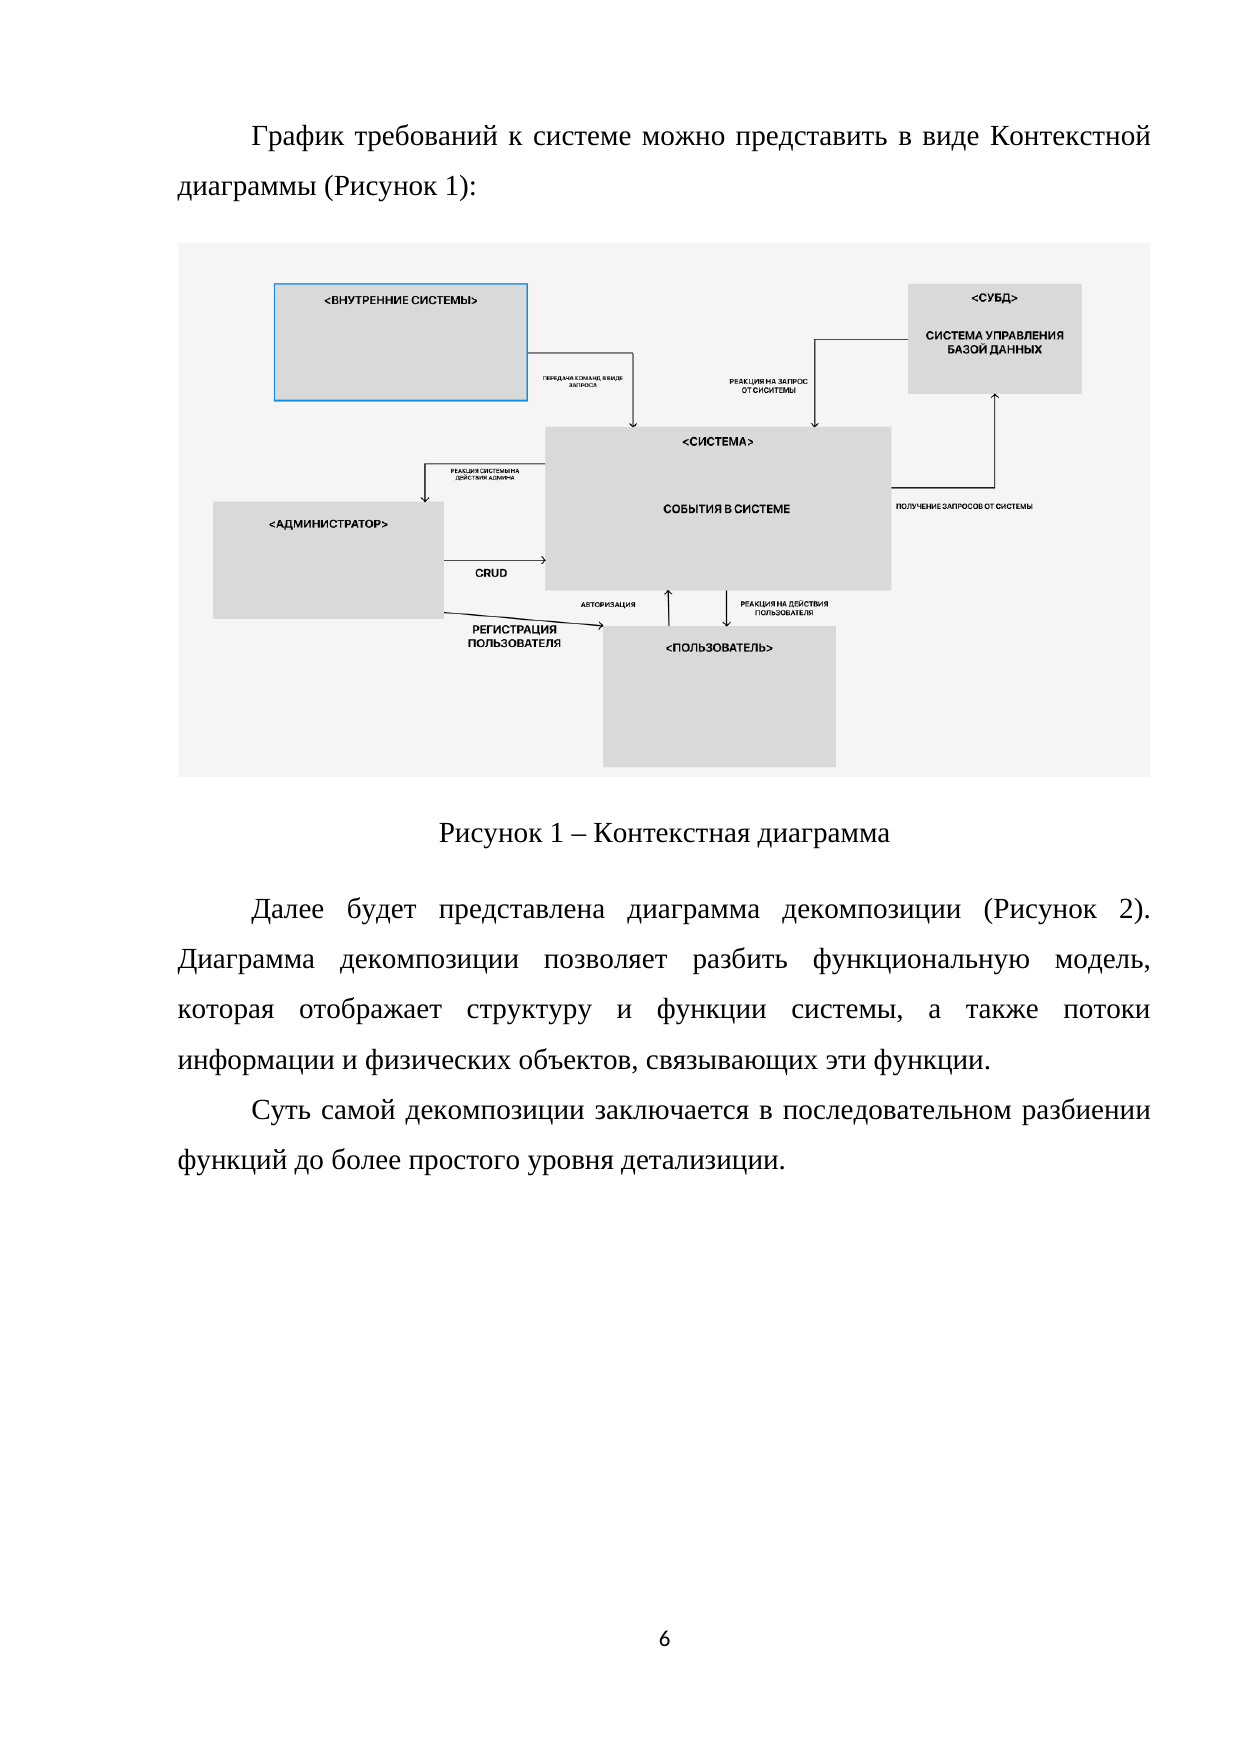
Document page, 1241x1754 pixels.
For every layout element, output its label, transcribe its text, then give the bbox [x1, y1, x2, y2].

picture [178, 243, 1151, 777]
list График требований к системе можно представить в виде Контекстной диаграммы (Рисунок 1): [177, 118, 1152, 202]
text Суть самой декомпозиции заключается в последовательном разбиении функций до более простого уровня детализиции. [177, 1092, 1152, 1176]
text Далее будет представлена диаграмма декомпозиции (Рисунок 2). Диаграмма декомпозиции позволяет разбить функциональную модель, которая отображает структуру и функции системы, а также потоки информации и физических объектов, связывающих эти функции. [177, 891, 1152, 1075]
text Рисунок 1 – Контекстная диаграмма [177, 816, 1152, 849]
